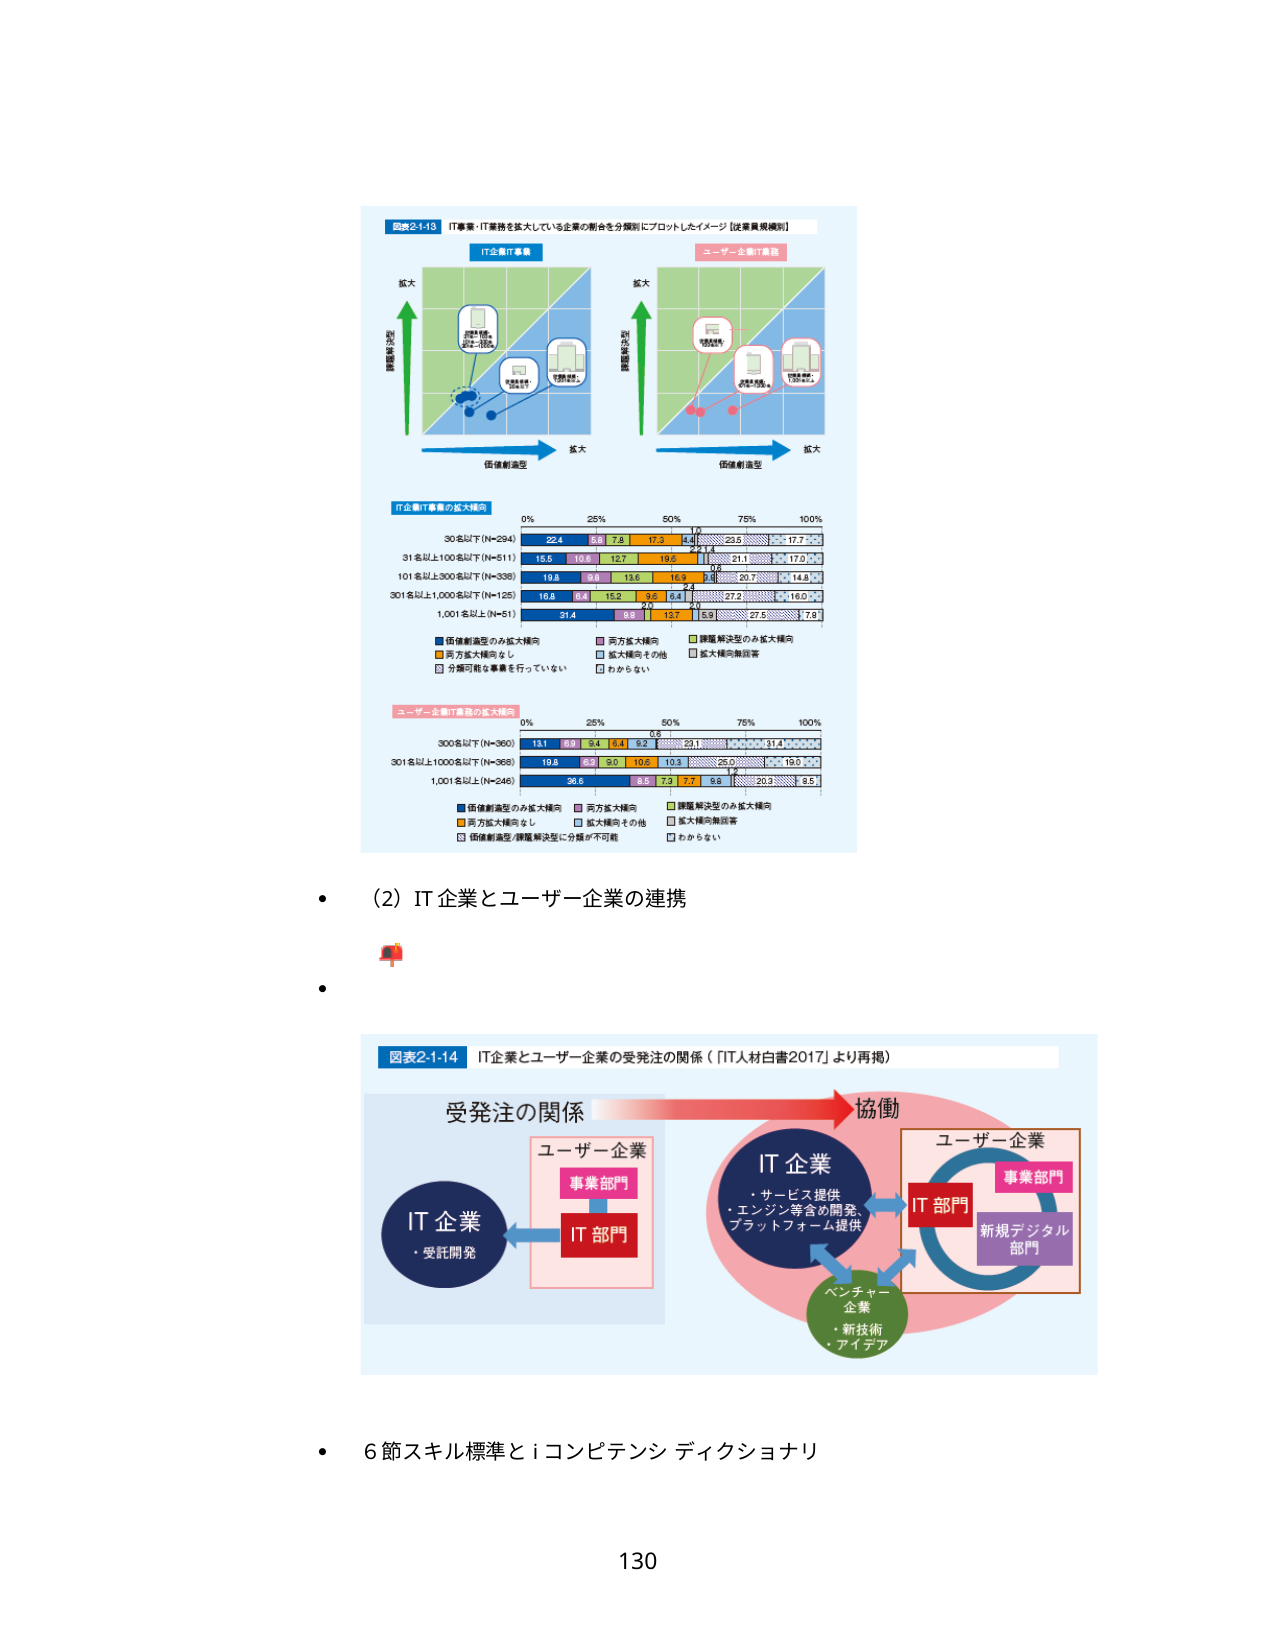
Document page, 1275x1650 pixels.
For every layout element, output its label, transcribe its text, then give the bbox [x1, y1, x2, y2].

picture [360, 206, 859, 853]
list （2）IT企業とユーザー企業の連携 [319, 884, 1098, 912]
picture [379, 943, 403, 967]
list ６節スキル標準と i コンピテンシ ディクショナリ [319, 1437, 1098, 1466]
picture [360, 1034, 1098, 1375]
